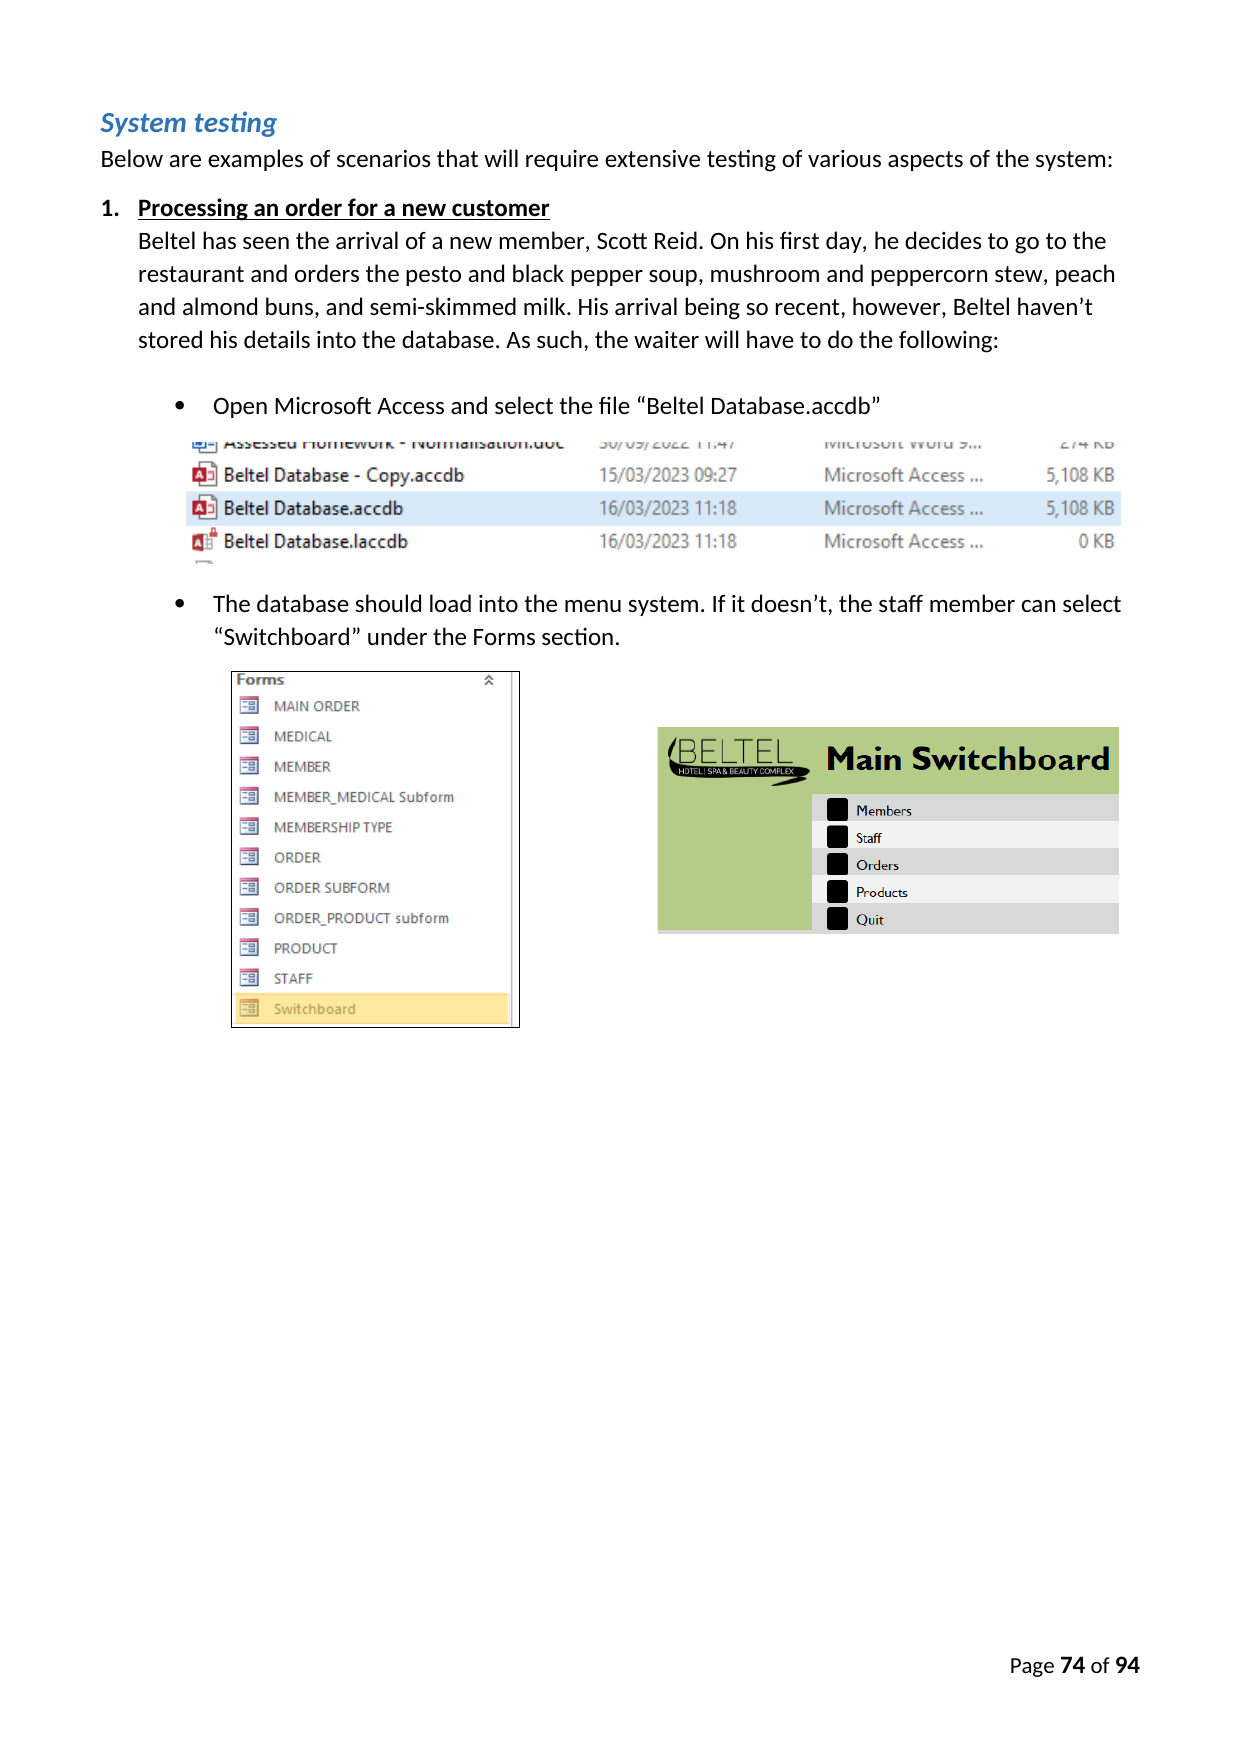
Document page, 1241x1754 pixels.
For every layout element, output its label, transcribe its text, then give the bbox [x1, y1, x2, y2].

list Beltel has seen the arrival of a new member, Scott Reid. On his first day, he decides to go to the restaurant and orders the pesto and black pepper soup, mushroom and peppercorn stew, peach and almond buns, and semi-skimmed milk. His arrival being so recent, however, Beltel haven’t stored his details into the database. As such, the waiter will have to do the following: [138, 226, 1140, 355]
subtitle System testing [100, 104, 1140, 140]
picture [177, 442, 1140, 564]
list Processing an order for a new customer [100, 193, 1140, 223]
list The database should load into the menu system. If it doesn’t, the staff member can select “Switchboard” under the Forms section. [175, 588, 1140, 652]
list Open Microsoft Access and select the file “Beltel Database.accdb” [175, 390, 1140, 421]
text Below are examples of scenarios that will require extensive testing of various aspects of the system: [100, 143, 1140, 173]
picture [657, 727, 1119, 934]
picture [232, 672, 519, 1027]
